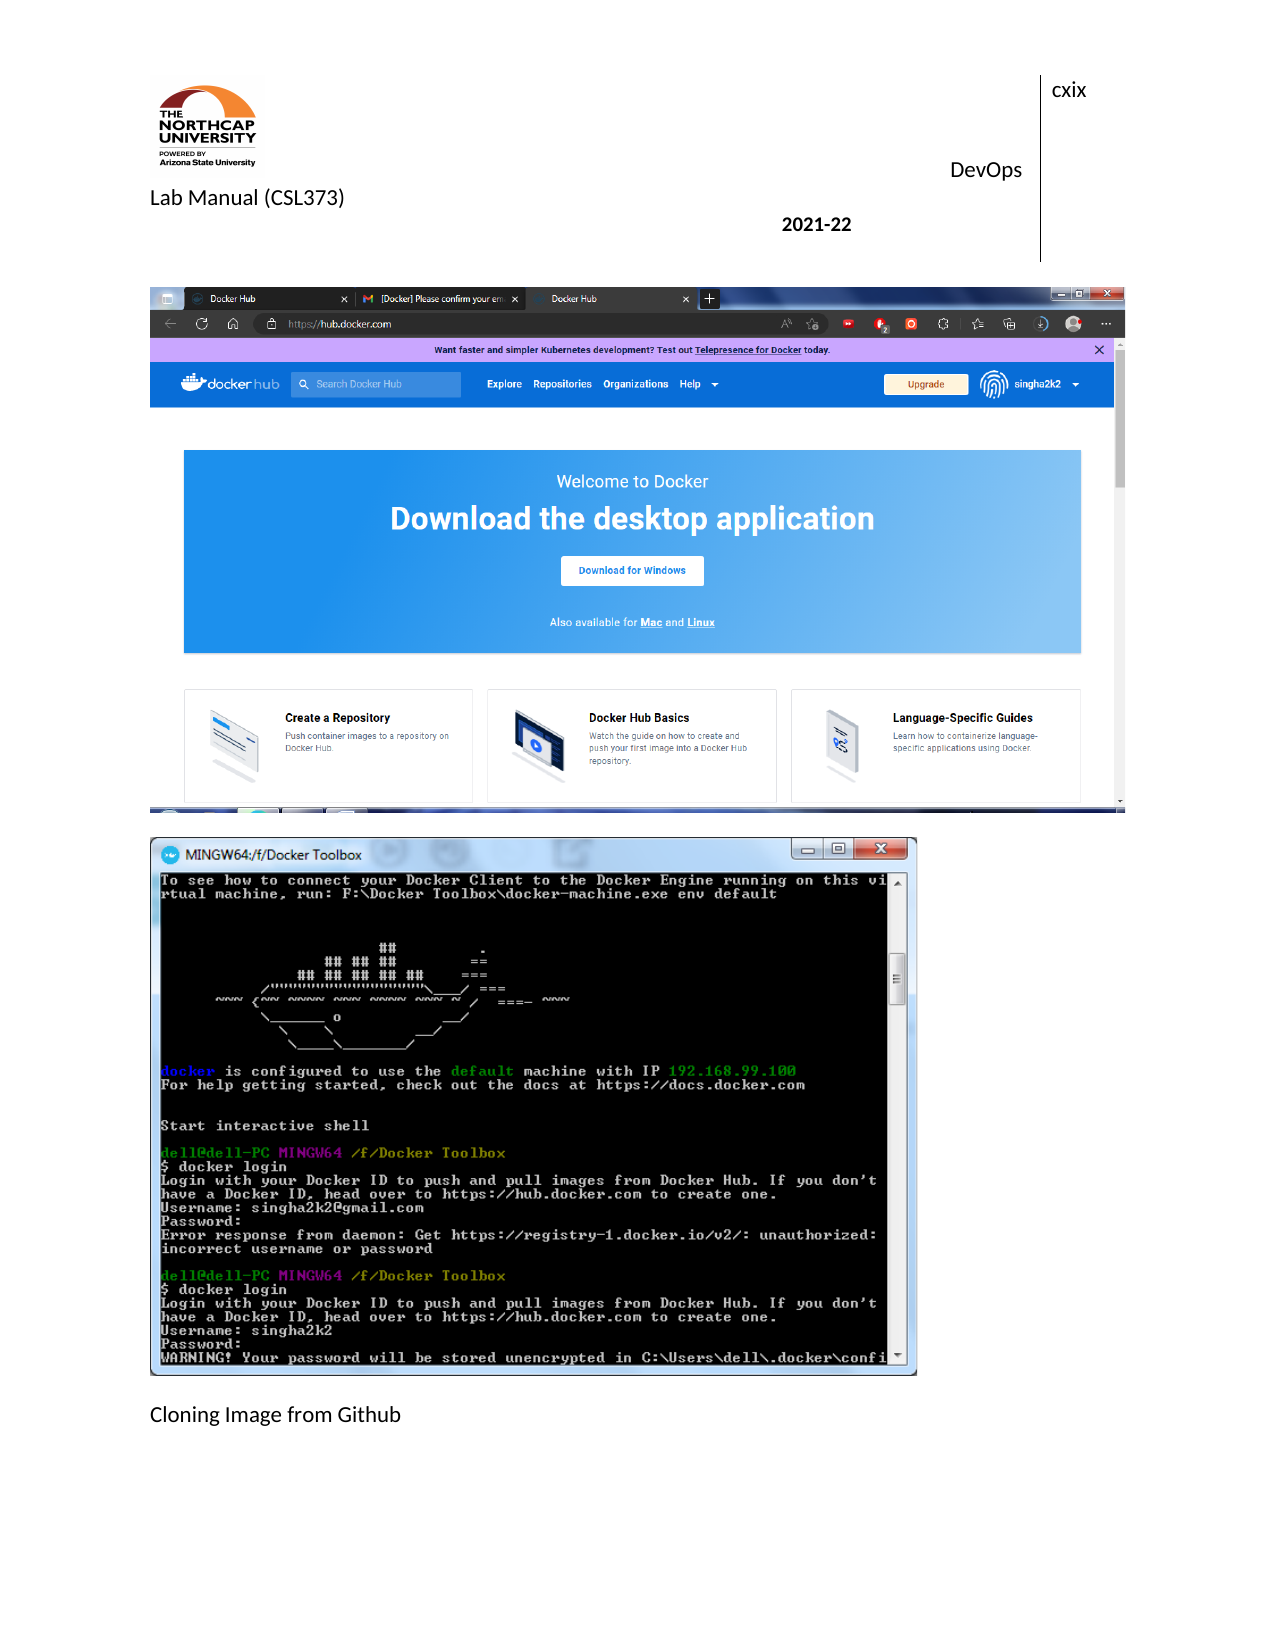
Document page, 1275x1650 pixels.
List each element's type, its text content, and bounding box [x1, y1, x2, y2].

text Cloning Image from Github [150, 1400, 1125, 1428]
picture [150, 837, 918, 1376]
picture [150, 287, 1125, 813]
picture [150, 75, 266, 178]
